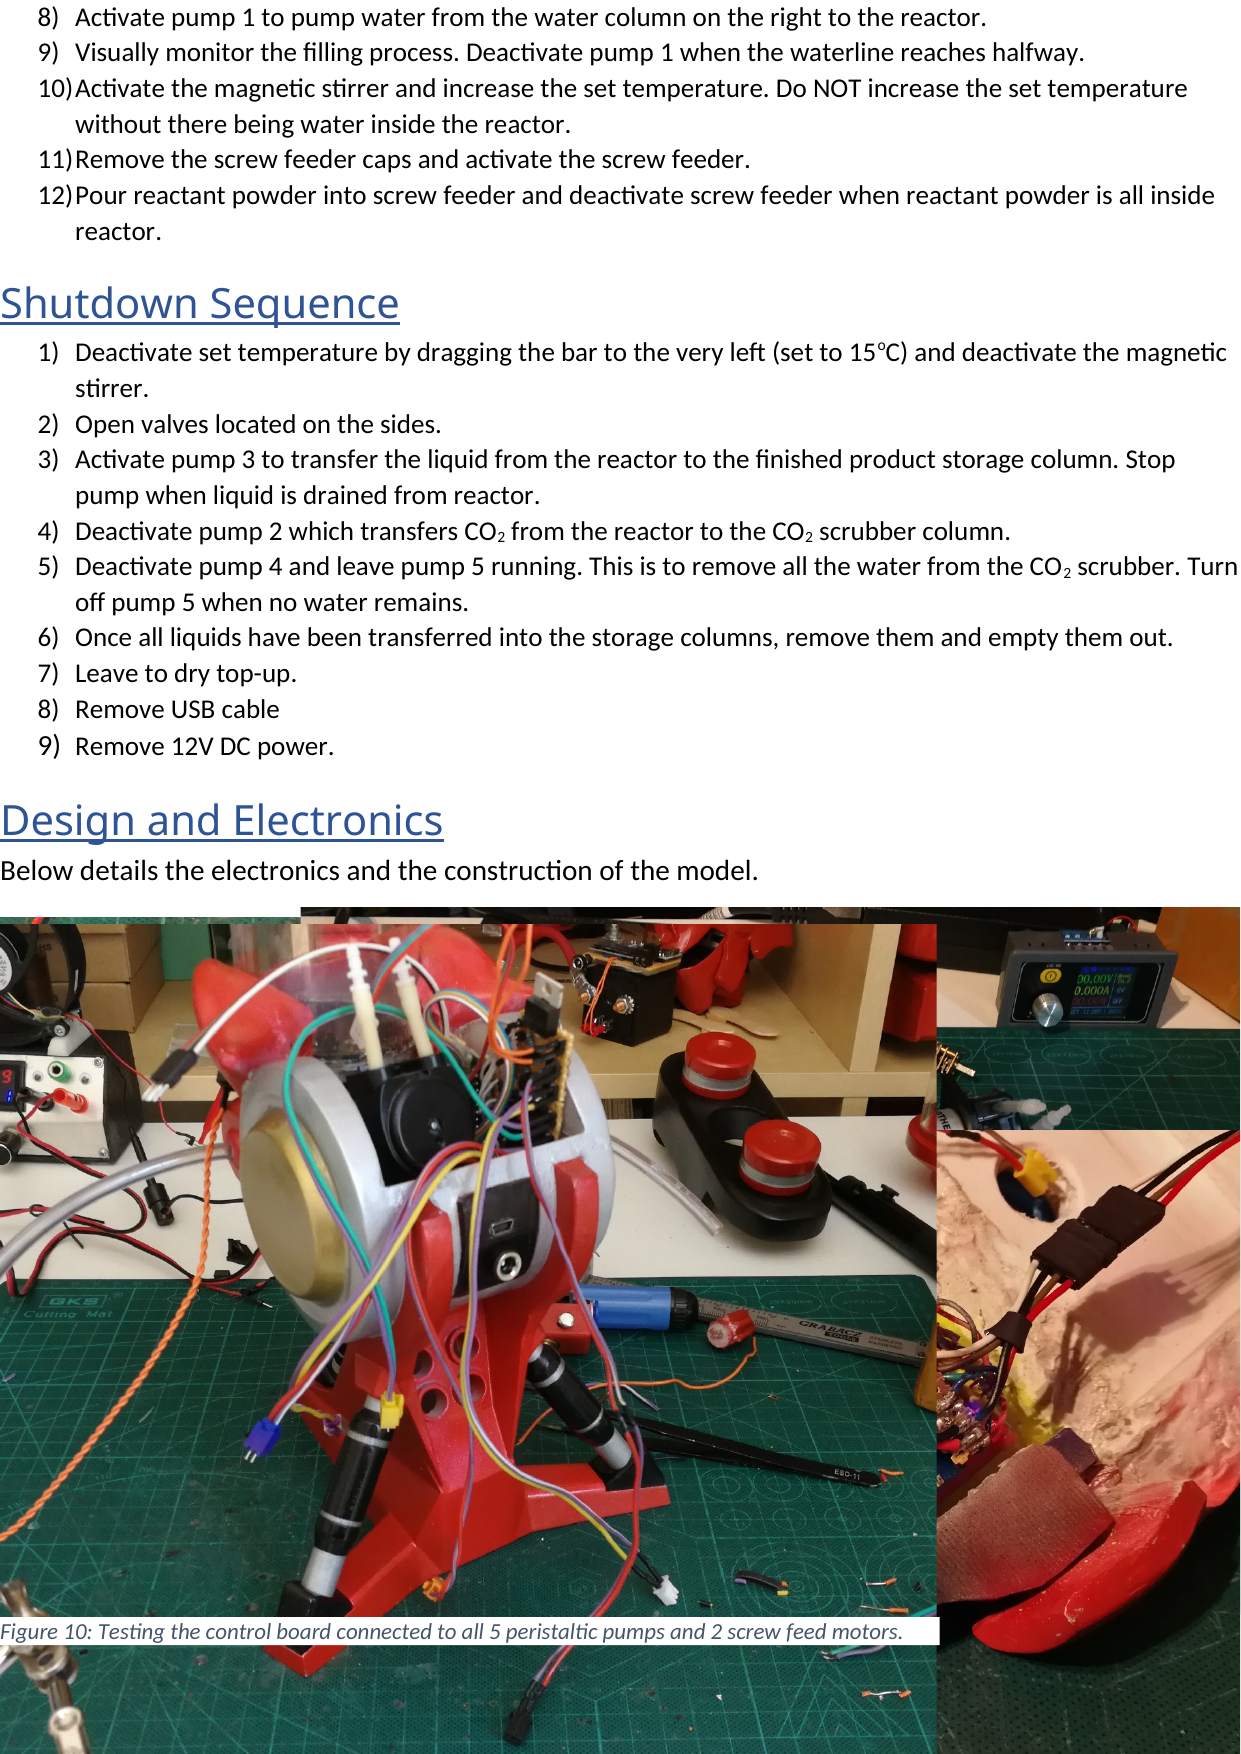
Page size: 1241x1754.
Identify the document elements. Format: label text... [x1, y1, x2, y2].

list Leave to dry top-up. [37, 656, 1240, 689]
subtitle Design and Electronics [0, 791, 1240, 848]
picture [0, 907, 1241, 1754]
list Remove USB cable [37, 692, 1240, 725]
list Deactivate pump 4 and leave pump 5 running. This is to remove all the water from the CO2 scrubber. Turn off pump 5 when no water remains. [37, 549, 1240, 618]
text Below details the electronics and the construction of the model. [0, 852, 1240, 888]
list Once all liquids have been transferred into the storage columns, remove them and empty them out. [37, 621, 1240, 654]
list Pour reactant powder into screw feeder and deactivate screw feeder when reactant powder is all inside reactor. [37, 178, 1240, 247]
list Visually monitor the filling process. Deactivate pump 1 when the waterline reaches halfway. [37, 36, 1240, 69]
list Deactivate pump 2 which transfers CO2 from the reactor to the CO2 scrubber column. [37, 514, 1240, 547]
list Activate pump 1 to pump water from the water column on the right to the reactor. [37, 0, 1240, 33]
subtitle Shutdown Sequence [0, 274, 1240, 331]
list Remove the screw feeder caps and activate the screw feeder. [37, 142, 1240, 176]
list Remove 12V DC power. [37, 727, 1240, 763]
list Activate pump 3 to transfer the liquid from the reactor to the finished product storage column. Stop pump when liquid is drained from reactor. [37, 442, 1240, 511]
list Open valves located on the sides. [37, 407, 1240, 440]
list Deactivate set temperature by dragging the bar to the very left (set to 15oC) and deactivate the magnetic stirrer. [37, 336, 1240, 404]
list Activate the magnetic stirrer and increase the set temperature. Do NOT increase the set temperature without there being water inside the reactor. [37, 71, 1240, 140]
